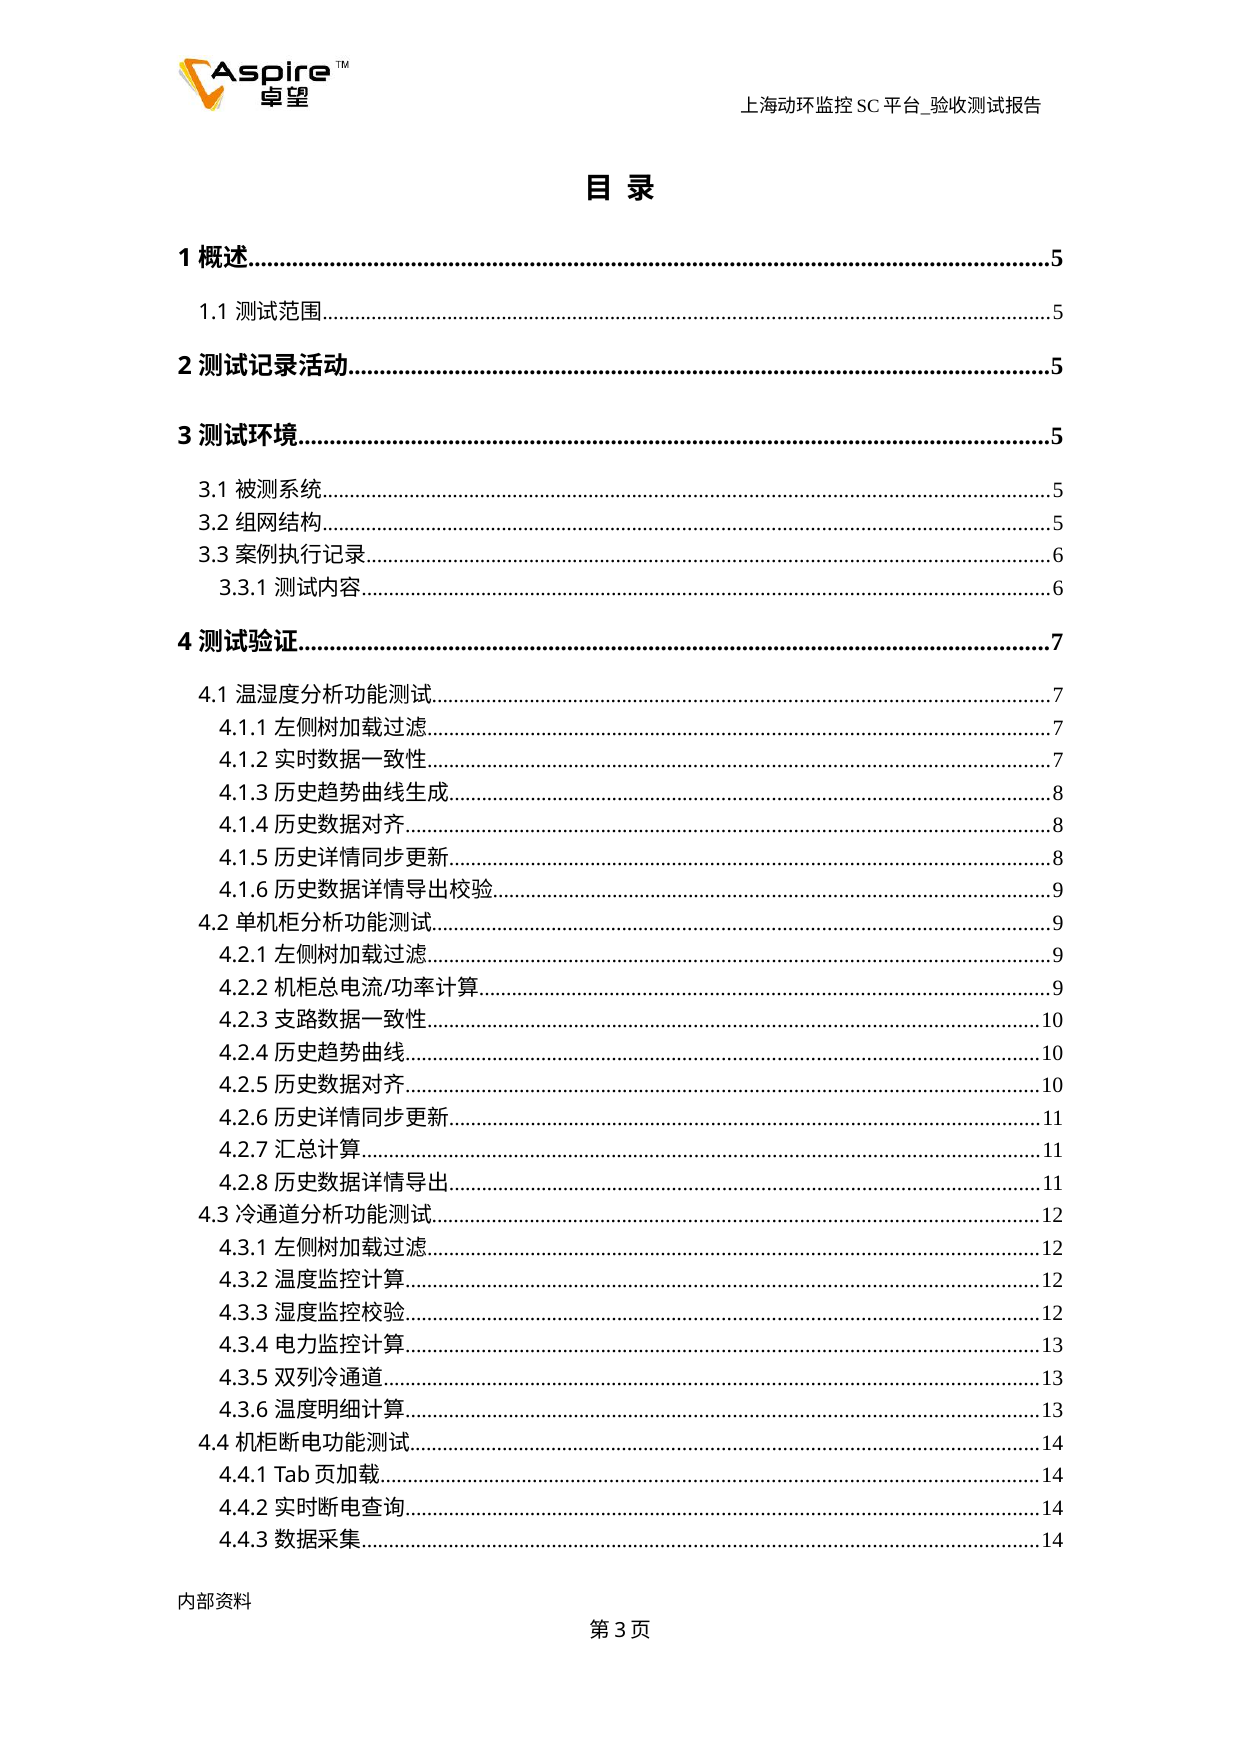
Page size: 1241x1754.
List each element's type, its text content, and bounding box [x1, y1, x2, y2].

picture [176, 55, 350, 112]
text 4.2.3 支路数据一致性 10 [219, 1002, 1063, 1034]
text 3.3.1 测试内容 6 [219, 569, 1063, 602]
text 4.2.6 历史详情同步更新 11 [219, 1099, 1063, 1132]
text 4.4.2 实时断电查询 14 [219, 1489, 1063, 1522]
text 4.3.2 温度监控计算 12 [219, 1262, 1063, 1294]
text 1 概述 5 [177, 223, 1063, 288]
text 4.2 单机柜分析功能测试 9 [198, 904, 1063, 937]
text 3.1 被测系统 5 [198, 472, 1063, 504]
text 4.3 冷通道分析功能测试 12 [198, 1197, 1063, 1229]
text 4.2.5 历史数据对齐 10 [219, 1067, 1063, 1099]
text 4.4 机柜断电功能测试 14 [198, 1424, 1063, 1457]
text 4.4.1 Tab页加载 14 [219, 1457, 1063, 1489]
text 目 录 [177, 153, 1063, 218]
text 4.3.3 湿度监控校验 12 [219, 1294, 1063, 1327]
text 1.1 测试范围 5 [198, 293, 1063, 326]
text 4.1.1 左侧树加载过滤 7 [219, 709, 1063, 742]
text 3.3 案例执行记录 6 [198, 537, 1063, 569]
text 4.1.2 实时数据一致性 7 [219, 742, 1063, 774]
text 4.1.4 历史数据对齐 8 [219, 807, 1063, 839]
text 3 测试环境 5 [177, 401, 1063, 466]
text 4.2.2 机柜总电流/功率计算 9 [219, 969, 1063, 1002]
text 4.1.6 历史数据详情导出校验 9 [219, 872, 1063, 904]
text 4.3.1 左侧树加载过滤 12 [219, 1229, 1063, 1262]
text 4.2.4 历史趋势曲线 10 [219, 1034, 1063, 1067]
text 4.4.3 数据采集 14 [219, 1522, 1063, 1554]
text 4.2.1 左侧树加载过滤 9 [219, 937, 1063, 969]
text 4 测试验证 7 [177, 607, 1063, 672]
text 4.3.6 温度明细计算 13 [219, 1392, 1063, 1424]
text 4.1.5 历史详情同步更新 8 [219, 839, 1063, 872]
text 4.1 温湿度分析功能测试 7 [198, 677, 1063, 709]
text 2 测试记录活动 5 [177, 331, 1063, 396]
text 4.3.4 电力监控计算 13 [219, 1327, 1063, 1359]
text 4.2.7 汇总计算 11 [219, 1132, 1063, 1164]
text 4.3.5 双列冷通道 13 [219, 1359, 1063, 1392]
text 4.2.8 历史数据详情导出 11 [219, 1164, 1063, 1197]
text 4.1.3 历史趋势曲线生成 8 [219, 774, 1063, 807]
text 3.2 组网结构 5 [198, 504, 1063, 537]
